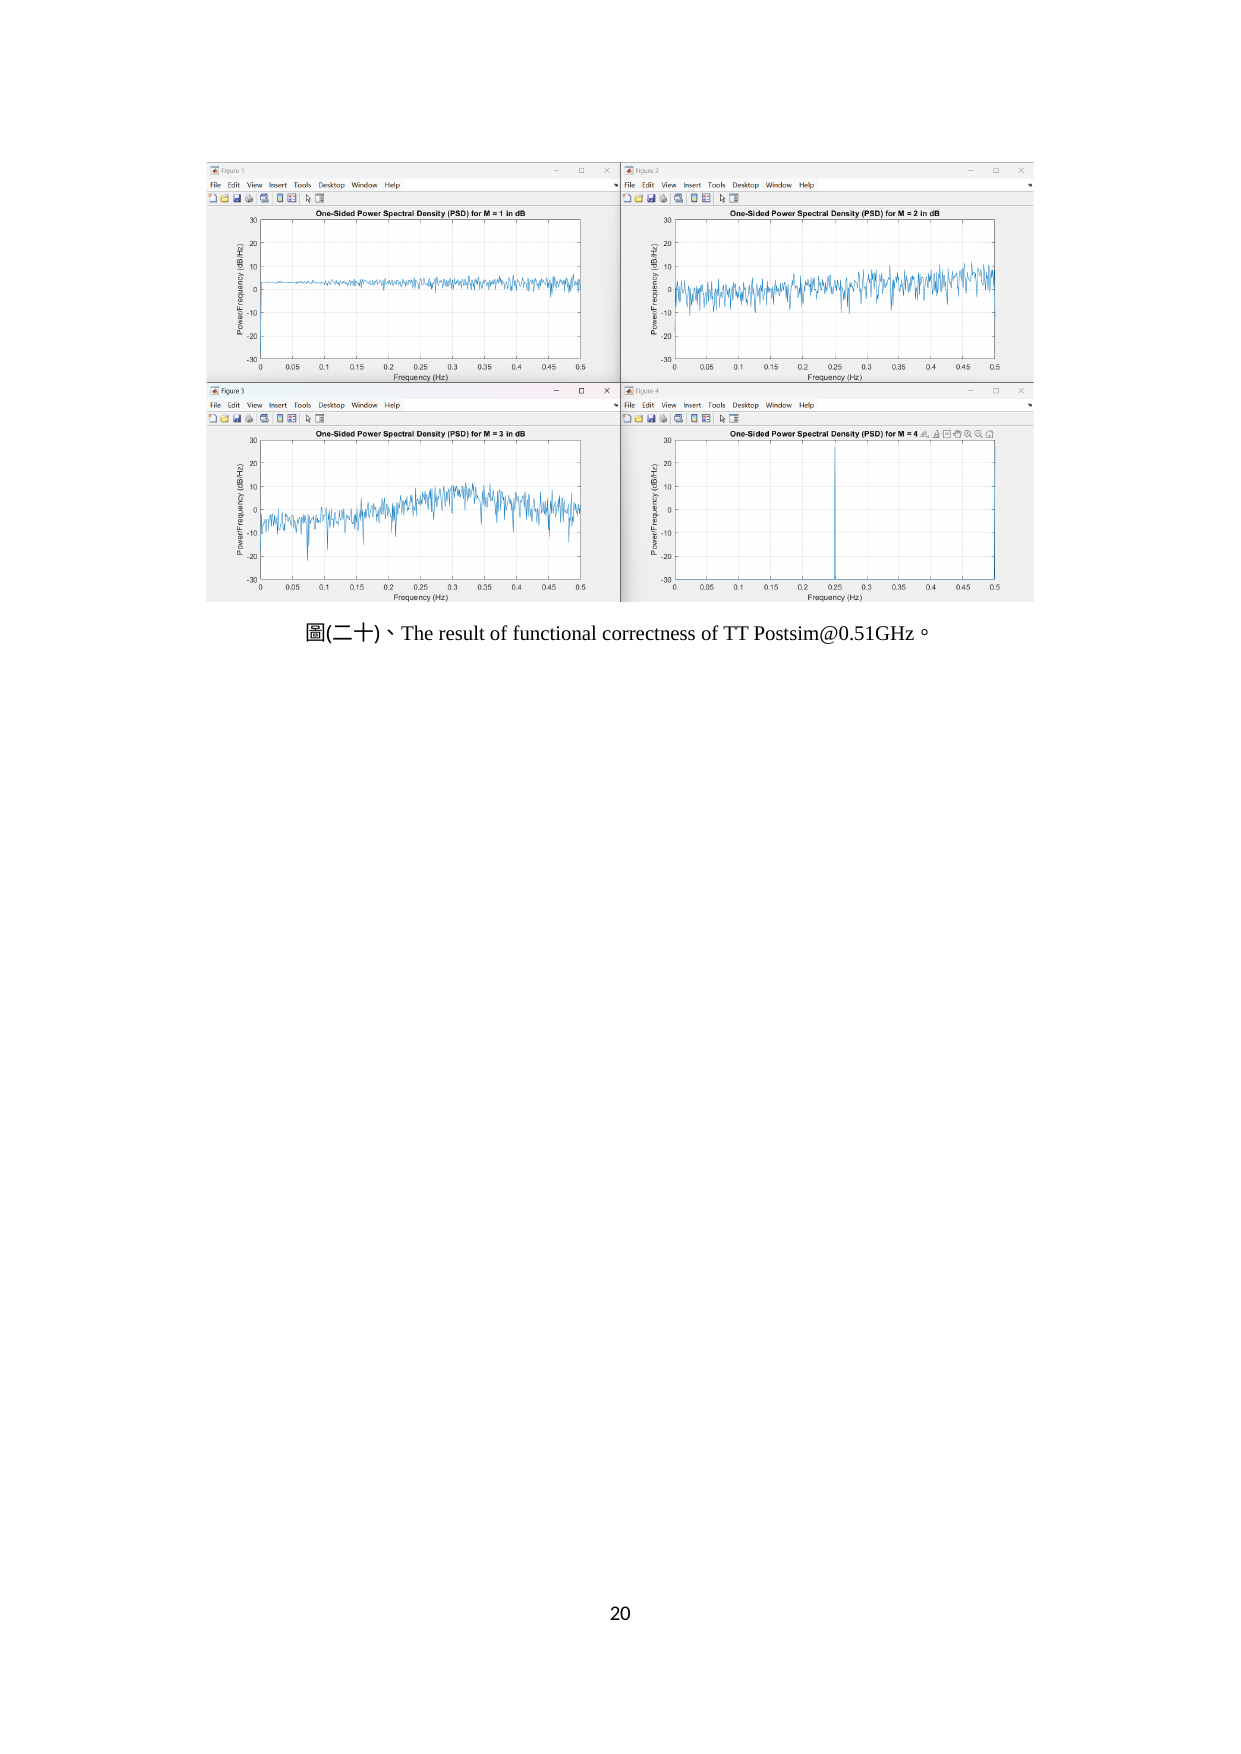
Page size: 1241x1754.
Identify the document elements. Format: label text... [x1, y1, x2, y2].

picture [206, 162, 1034, 602]
text 圖(二十)、The result of functional correctness of TT Postsim@0.51GHz。 [187, 612, 1053, 650]
